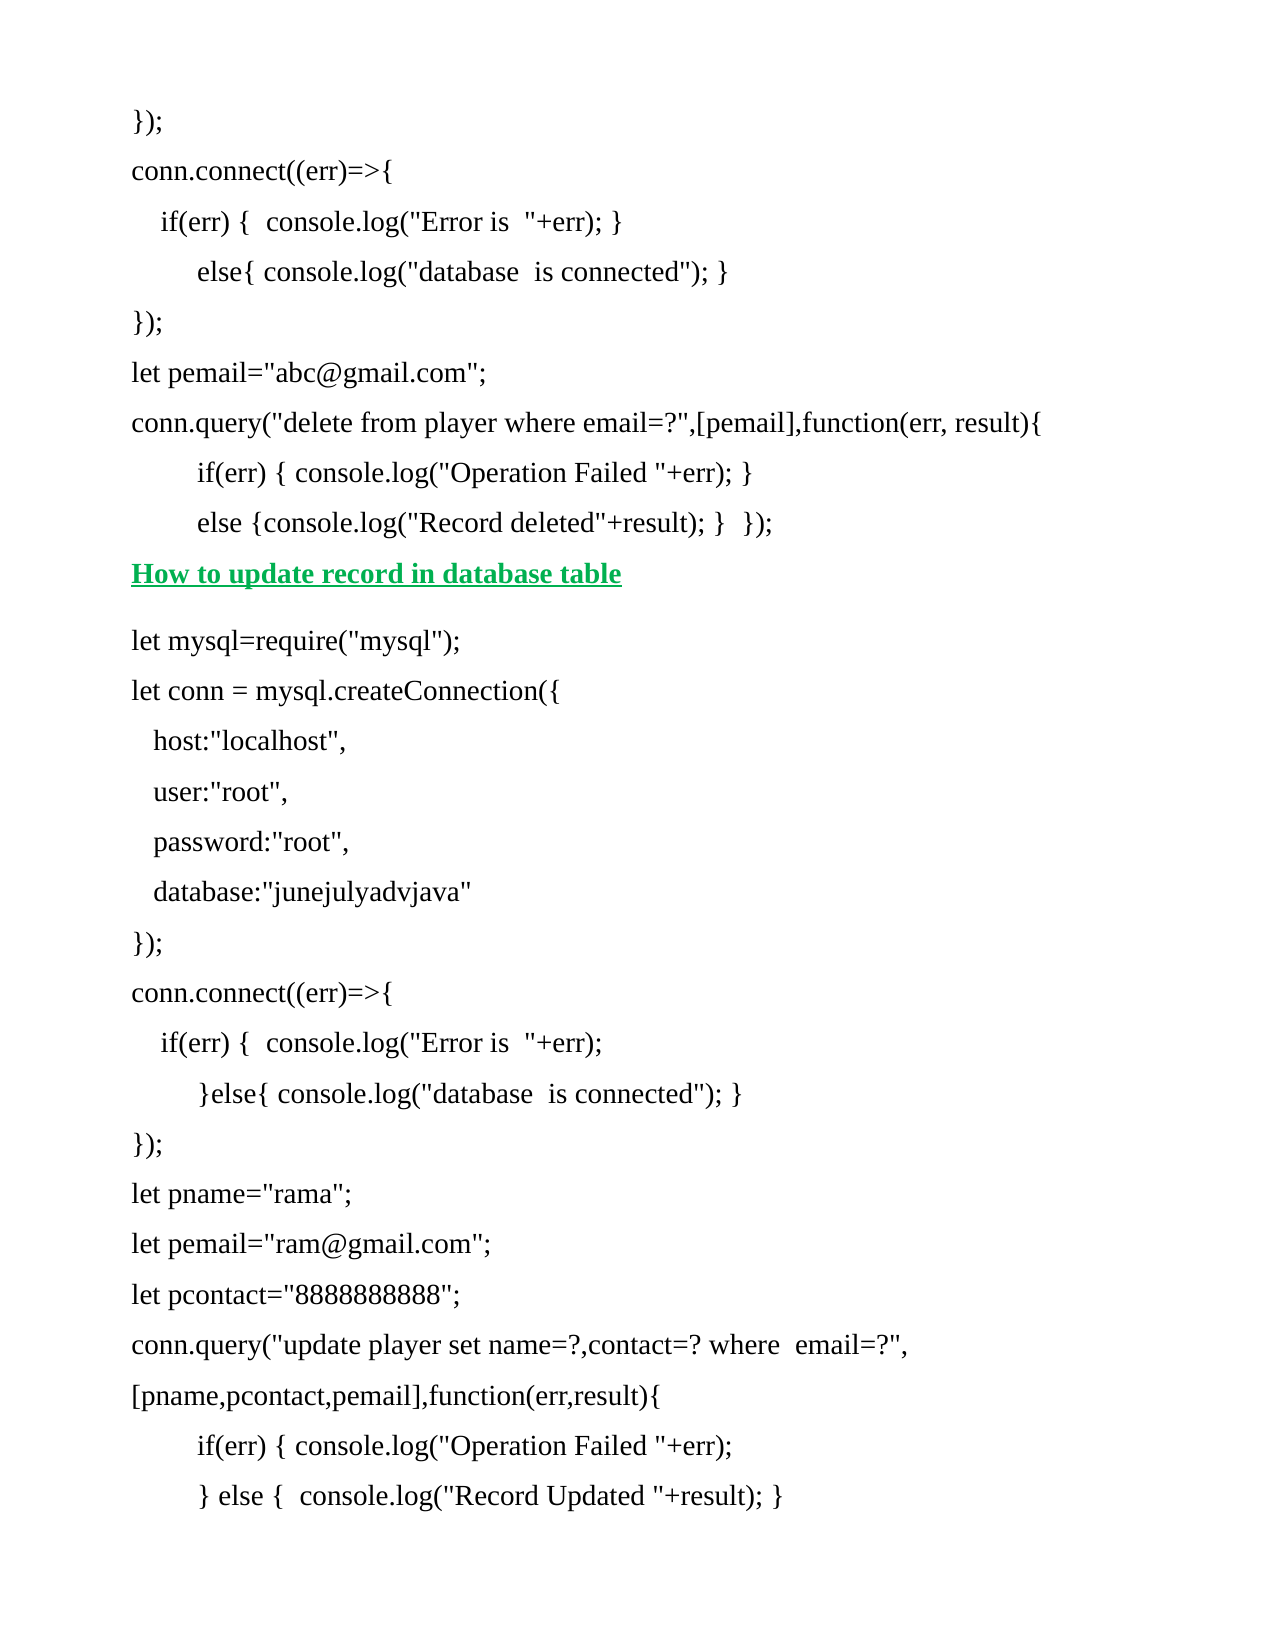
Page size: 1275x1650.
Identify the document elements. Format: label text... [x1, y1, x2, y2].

text conn.connect((err)=>{ [131, 153, 1162, 187]
text else{ console.log("database is connected"); } [131, 254, 1162, 288]
text if(err) { console.log("Error is "+err); [131, 1025, 1162, 1059]
text }); [131, 103, 1162, 137]
text if(err) { console.log("Operation Failed "+err); [131, 1428, 1162, 1461]
text user:"root", [131, 774, 1162, 807]
text host:"localhost", [131, 723, 1162, 757]
text } else { console.log("Record Updated "+result); } [131, 1478, 1162, 1512]
text let pcontact="8888888888"; [131, 1277, 1162, 1311]
text let pemail="abc@gmail.com"; [131, 355, 1162, 388]
text password:"root", [131, 824, 1162, 858]
text conn.query("delete from player where email=?",[pemail],function(err, result){ [131, 405, 1162, 438]
text let conn = mysql.createConnection({ [131, 673, 1162, 707]
text if(err) { console.log("Error is "+err); } [131, 204, 1162, 237]
text let mysql=require("mysql"); [131, 623, 1162, 656]
text let pname="rama"; [131, 1176, 1162, 1210]
text if(err) { console.log("Operation Failed "+err); } [131, 455, 1162, 489]
text let pemail="ram@gmail.com"; [131, 1227, 1162, 1260]
text }); [131, 1126, 1162, 1159]
text }); [131, 925, 1162, 958]
text }); [131, 304, 1162, 338]
text }else{ console.log("database is connected"); } [131, 1076, 1162, 1109]
text else {console.log("Record deleted"+result); } }); [131, 506, 1162, 539]
text conn.query("update player set name=?,contact=? where email=?",[pname,pcontact,pemail],function(err,result){ [131, 1327, 1162, 1411]
text conn.connect((err)=>{ [131, 975, 1162, 1009]
text database:"junejulyadvjava" [131, 874, 1162, 908]
text How to update record in database table [131, 556, 1162, 589]
